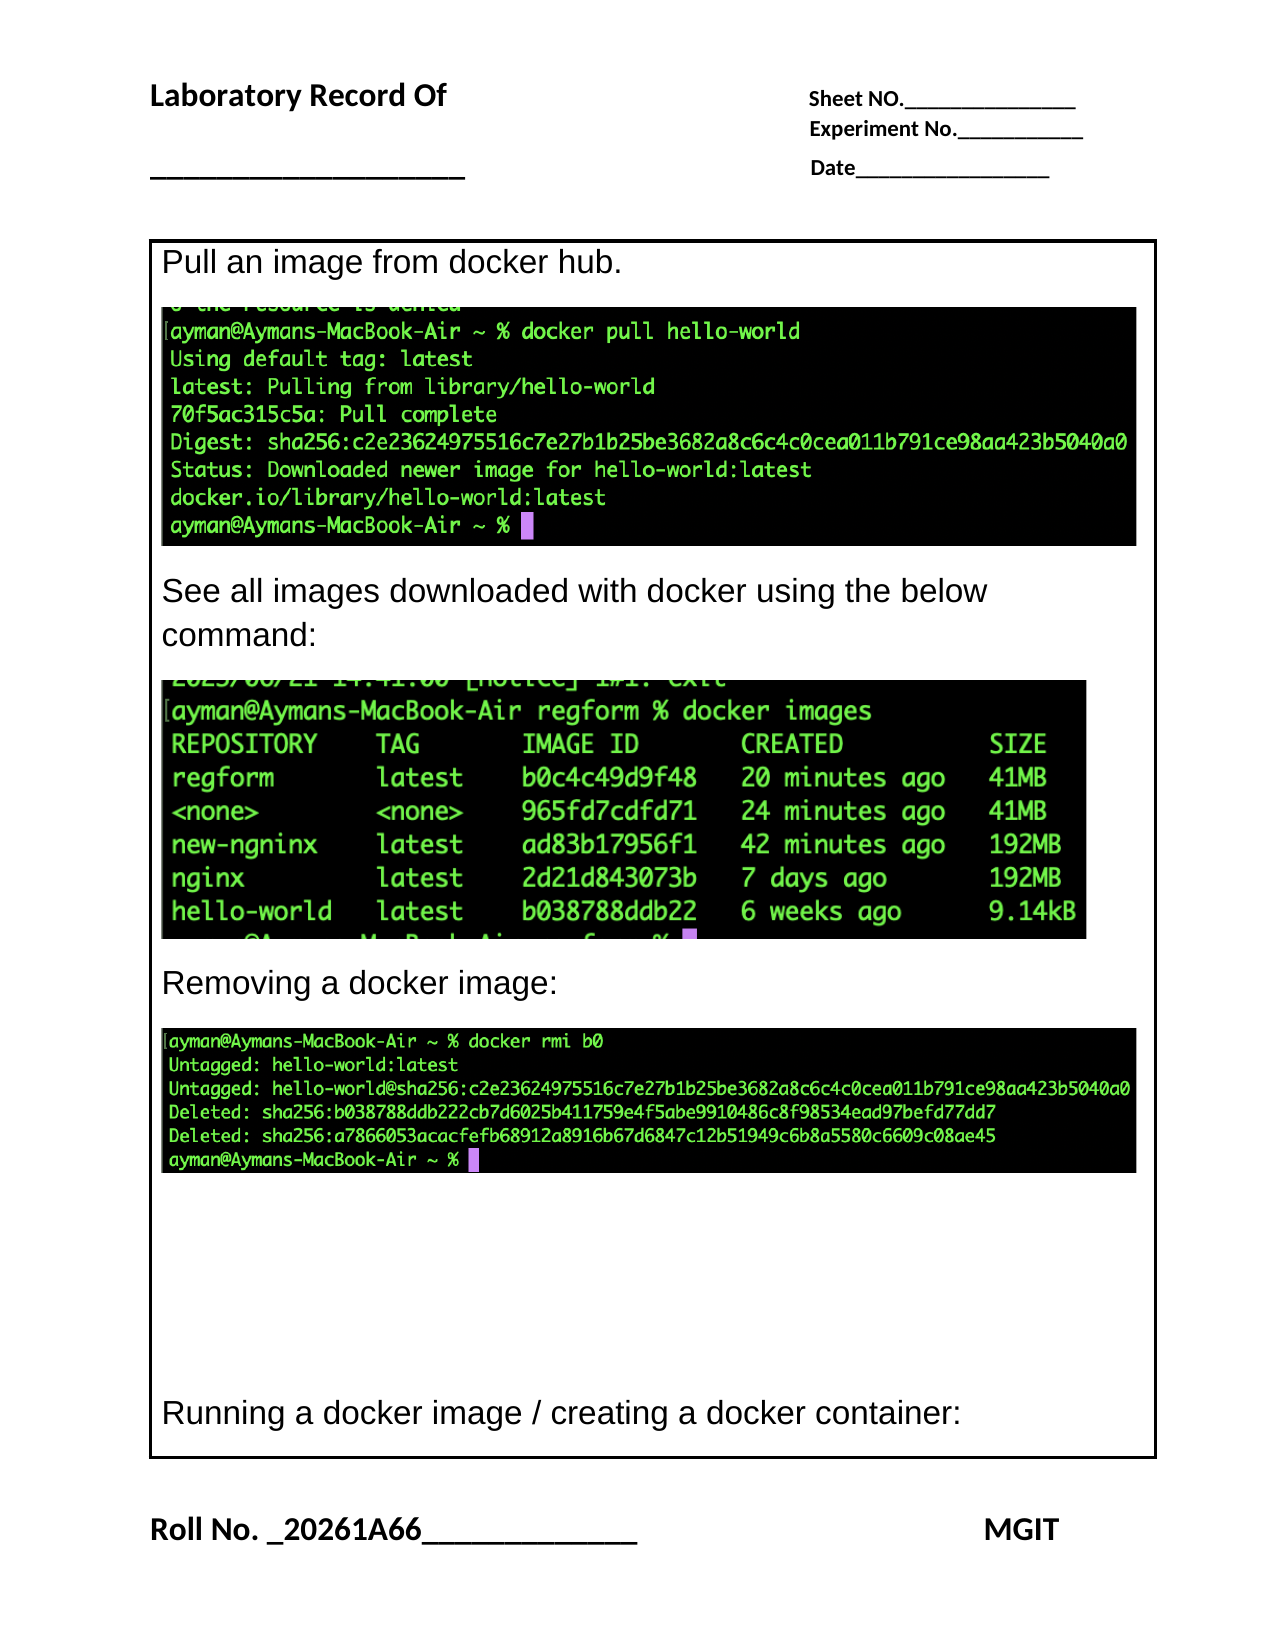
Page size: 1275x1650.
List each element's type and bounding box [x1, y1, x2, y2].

picture [161, 307, 1137, 546]
table_cell [152, 243, 1154, 1456]
picture [161, 1028, 1137, 1173]
picture [161, 680, 1087, 939]
